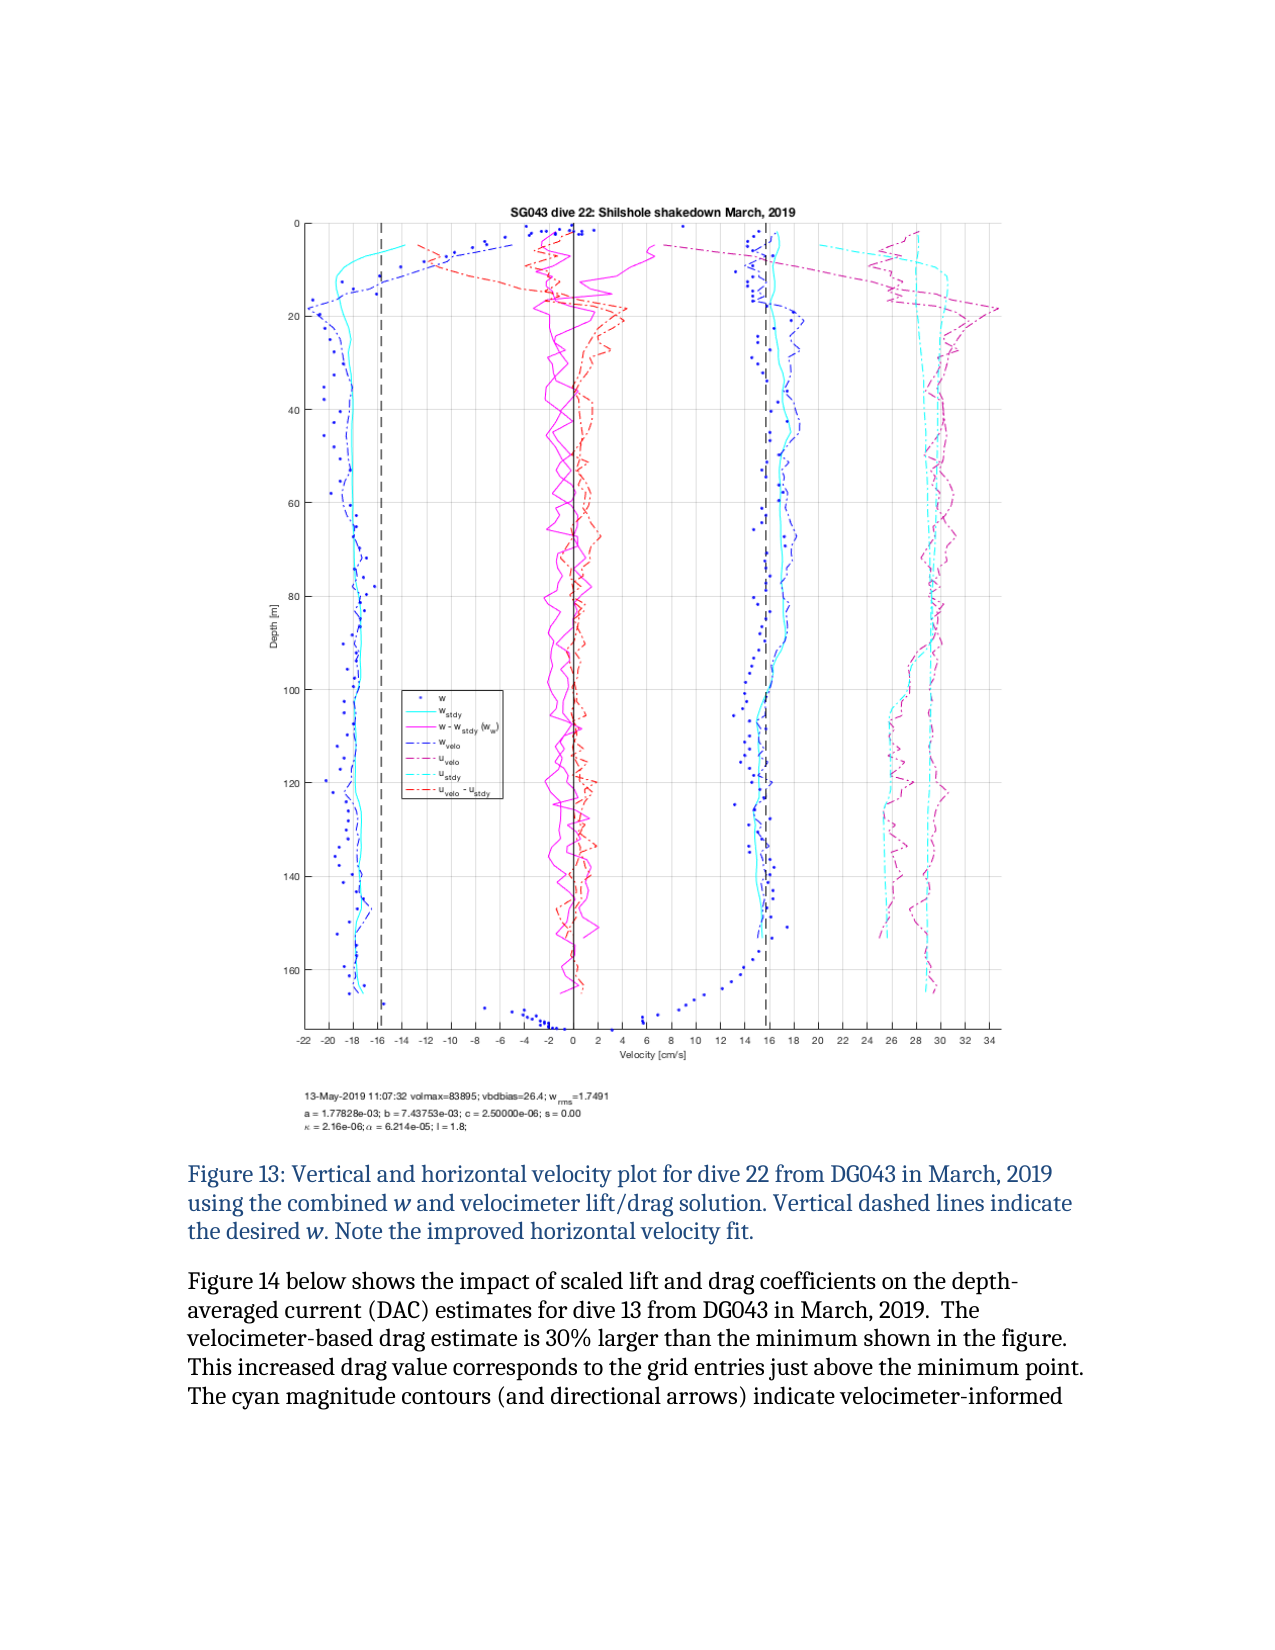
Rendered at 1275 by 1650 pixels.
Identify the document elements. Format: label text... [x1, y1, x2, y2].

picture [187, 150, 1088, 1139]
text Figure 13: Vertical and horizontal velocity plot for dive 22 from DG043 in March, 2019 using the combined w and velocimeter lift/drag solution. Vertical dashed lines indicate the desired w. Note the improved horizontal velocity fit. [187, 1160, 1087, 1246]
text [187, 1267, 1087, 1411]
